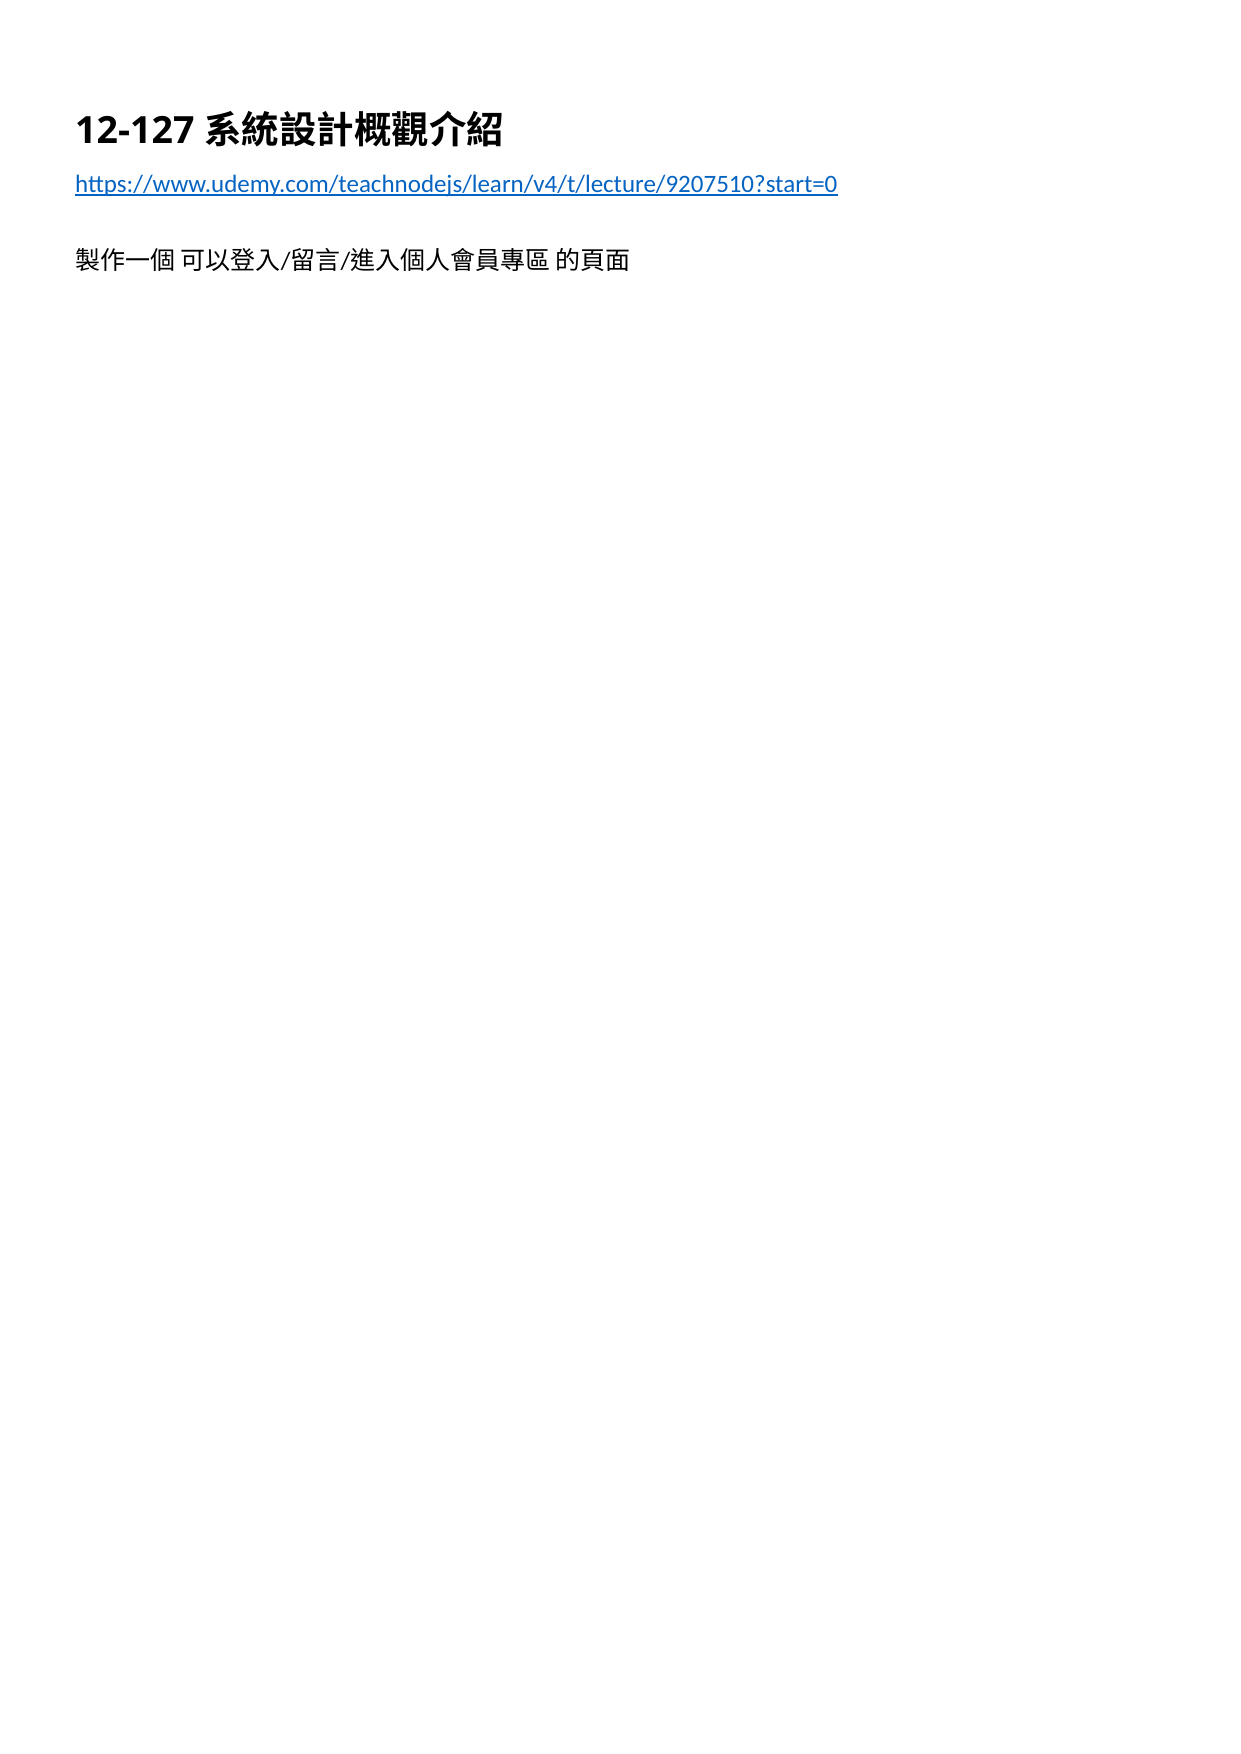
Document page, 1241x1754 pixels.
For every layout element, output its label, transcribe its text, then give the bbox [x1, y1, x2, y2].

subtitle 12-127 系統設計概觀介紹 [75, 89, 1165, 164]
text 製作一個 可以登入/留言/進入個人會員專區 的頁面 [75, 239, 1165, 277]
text https://www.udemy.com/teachnodejs/learn/v4/t/lecture/9207510?start=0 [75, 164, 1165, 202]
